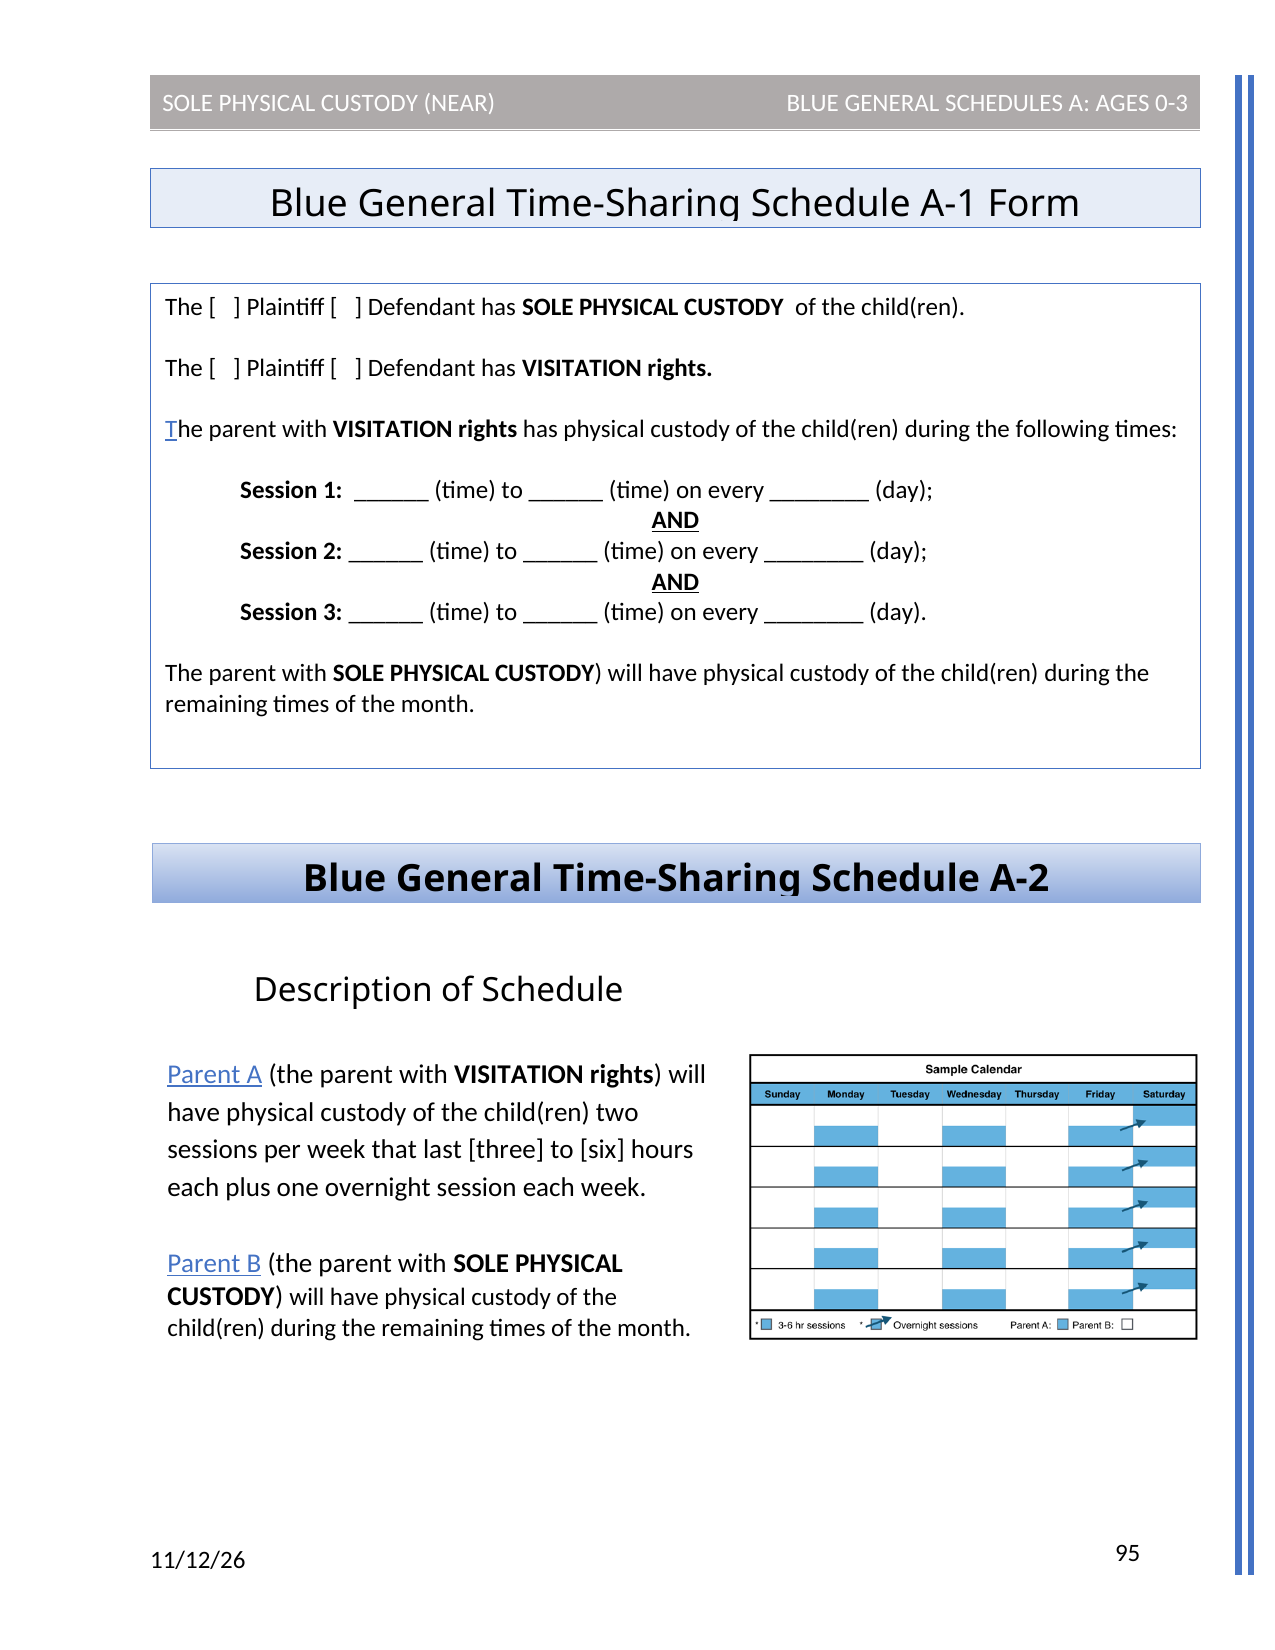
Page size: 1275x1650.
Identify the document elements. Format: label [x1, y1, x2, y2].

picture [745, 1051, 1200, 1344]
